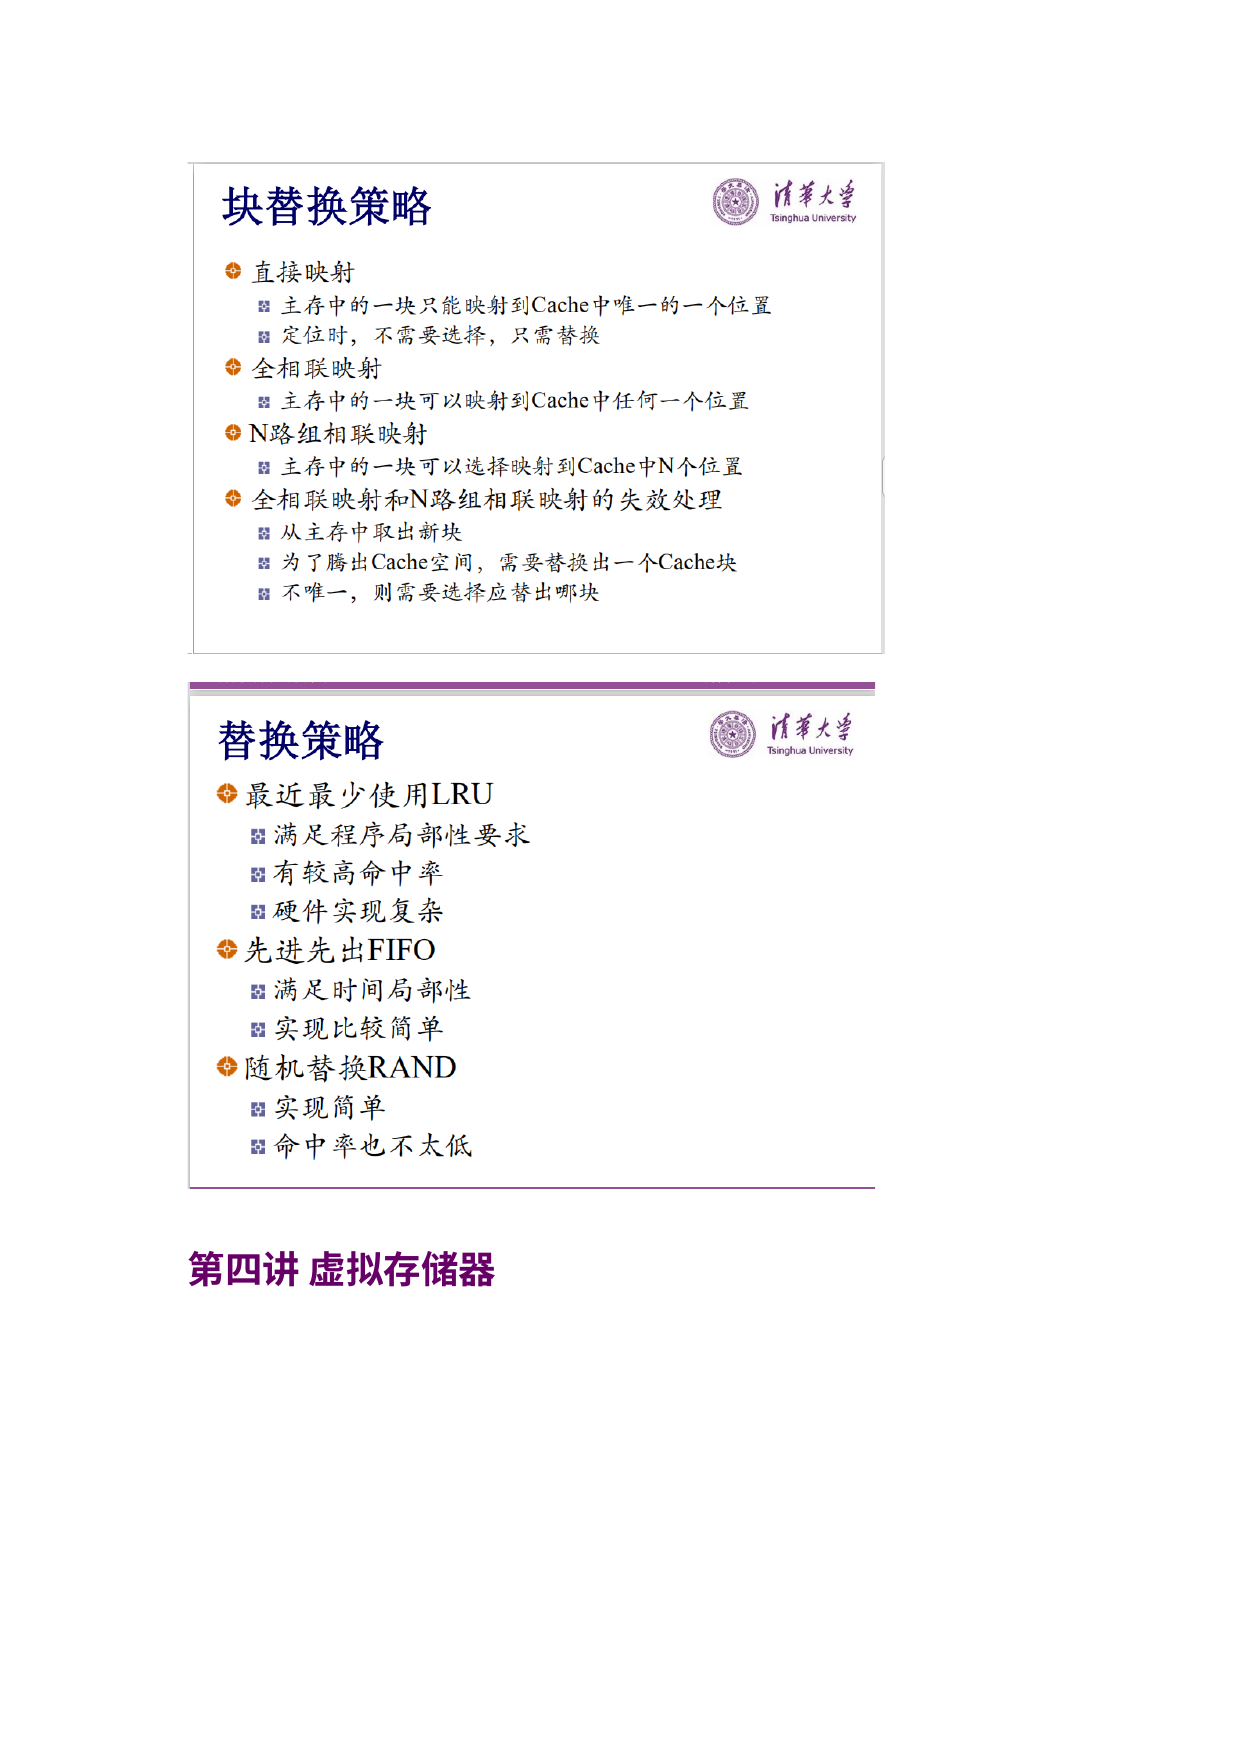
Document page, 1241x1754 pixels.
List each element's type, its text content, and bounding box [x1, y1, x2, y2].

picture [187, 682, 876, 1189]
picture [187, 162, 885, 654]
text 第四讲 虚拟存储器 [187, 1235, 1053, 1300]
